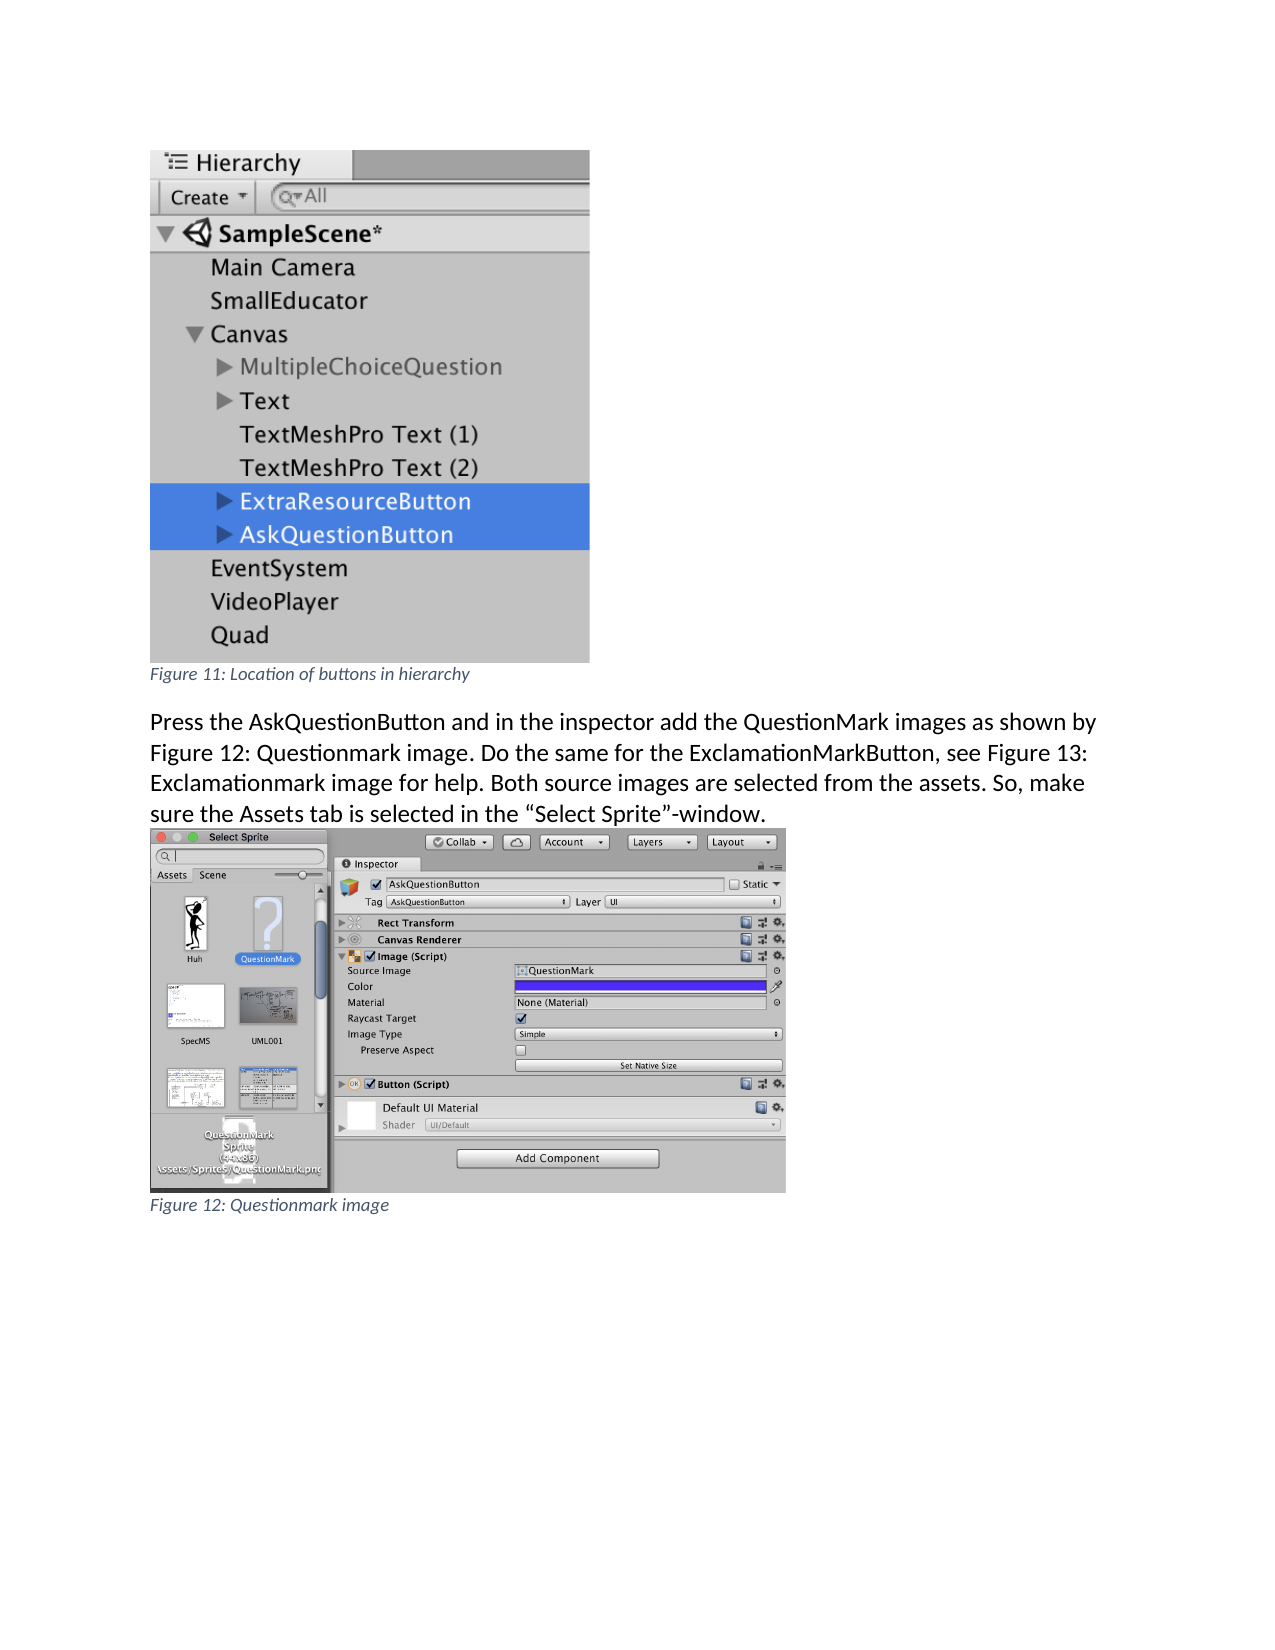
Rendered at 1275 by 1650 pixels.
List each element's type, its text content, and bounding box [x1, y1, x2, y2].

text Figure 12: Questionmark image [150, 1193, 1125, 1216]
text Press the AskQuestionButton and in the inspector add the QuestionMark images as shown by Figure 12: Questionmark image. Do the same for the ExclamationMarkButton, see Figure 13: Exclamationmark image for help. Both source images are selected from the assets. So, make sure the Assets tab is selected in the “Select Sprite”-window. [150, 706, 1125, 828]
text Figure 11: Location of buttons in hierarchy [150, 662, 1125, 685]
picture [150, 828, 786, 1193]
picture [150, 150, 590, 663]
